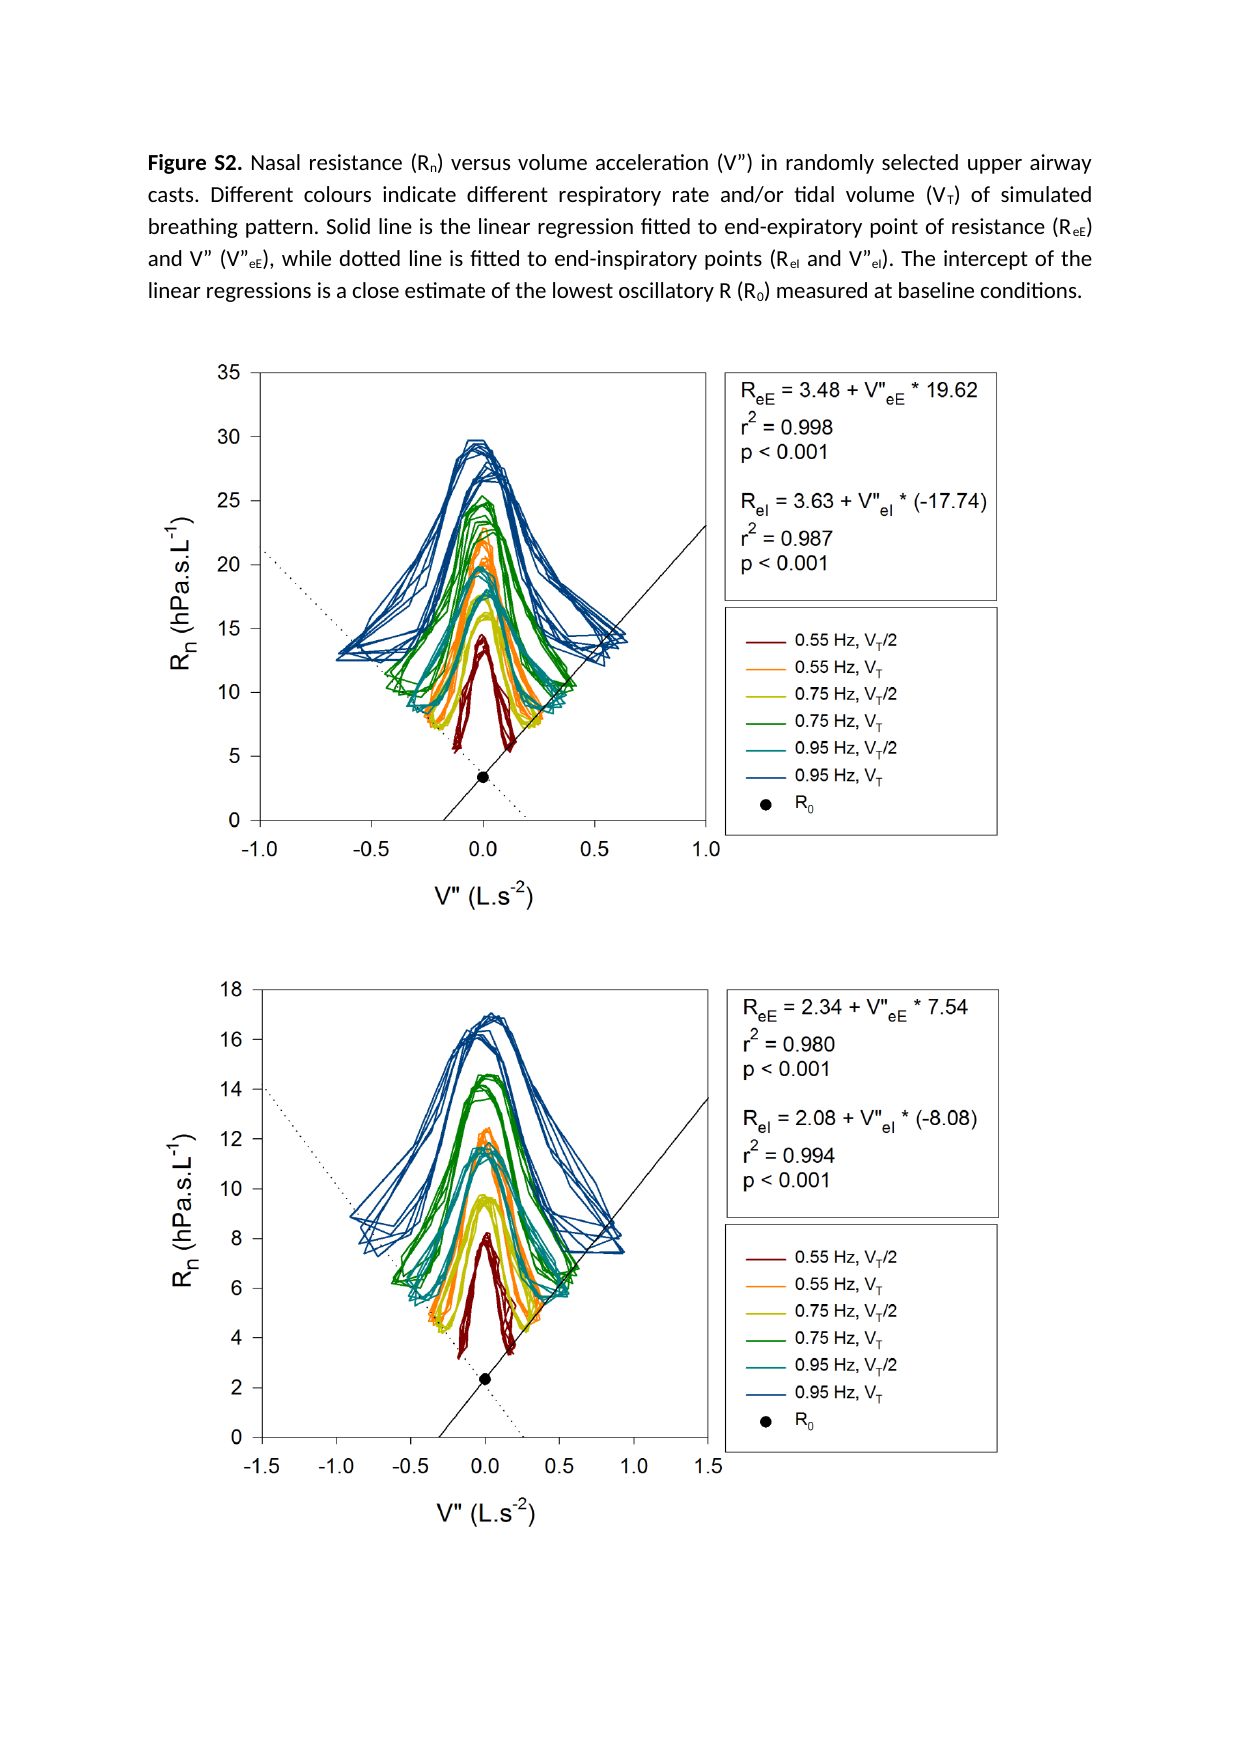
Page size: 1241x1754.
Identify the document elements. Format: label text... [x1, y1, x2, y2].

text Figure S2. Nasal resistance (Rn) versus volume acceleration (V”) in randomly selected upper airway casts. Different colours indicate different respiratory rate and/or tidal volume (VT) of simulated breathing pattern. Solid line is the linear regression fitted to end-expiratory point of resistance (ReE) and V” (V”eE), while dotted line is fitted to end-inspiratory points (ReI and V”eI). The intercept of the linear regressions is a close estimate of the lowest oscillatory R (R0) measured at baseline conditions. [148, 148, 1093, 304]
picture [147, 329, 1093, 922]
picture [147, 946, 1093, 1539]
